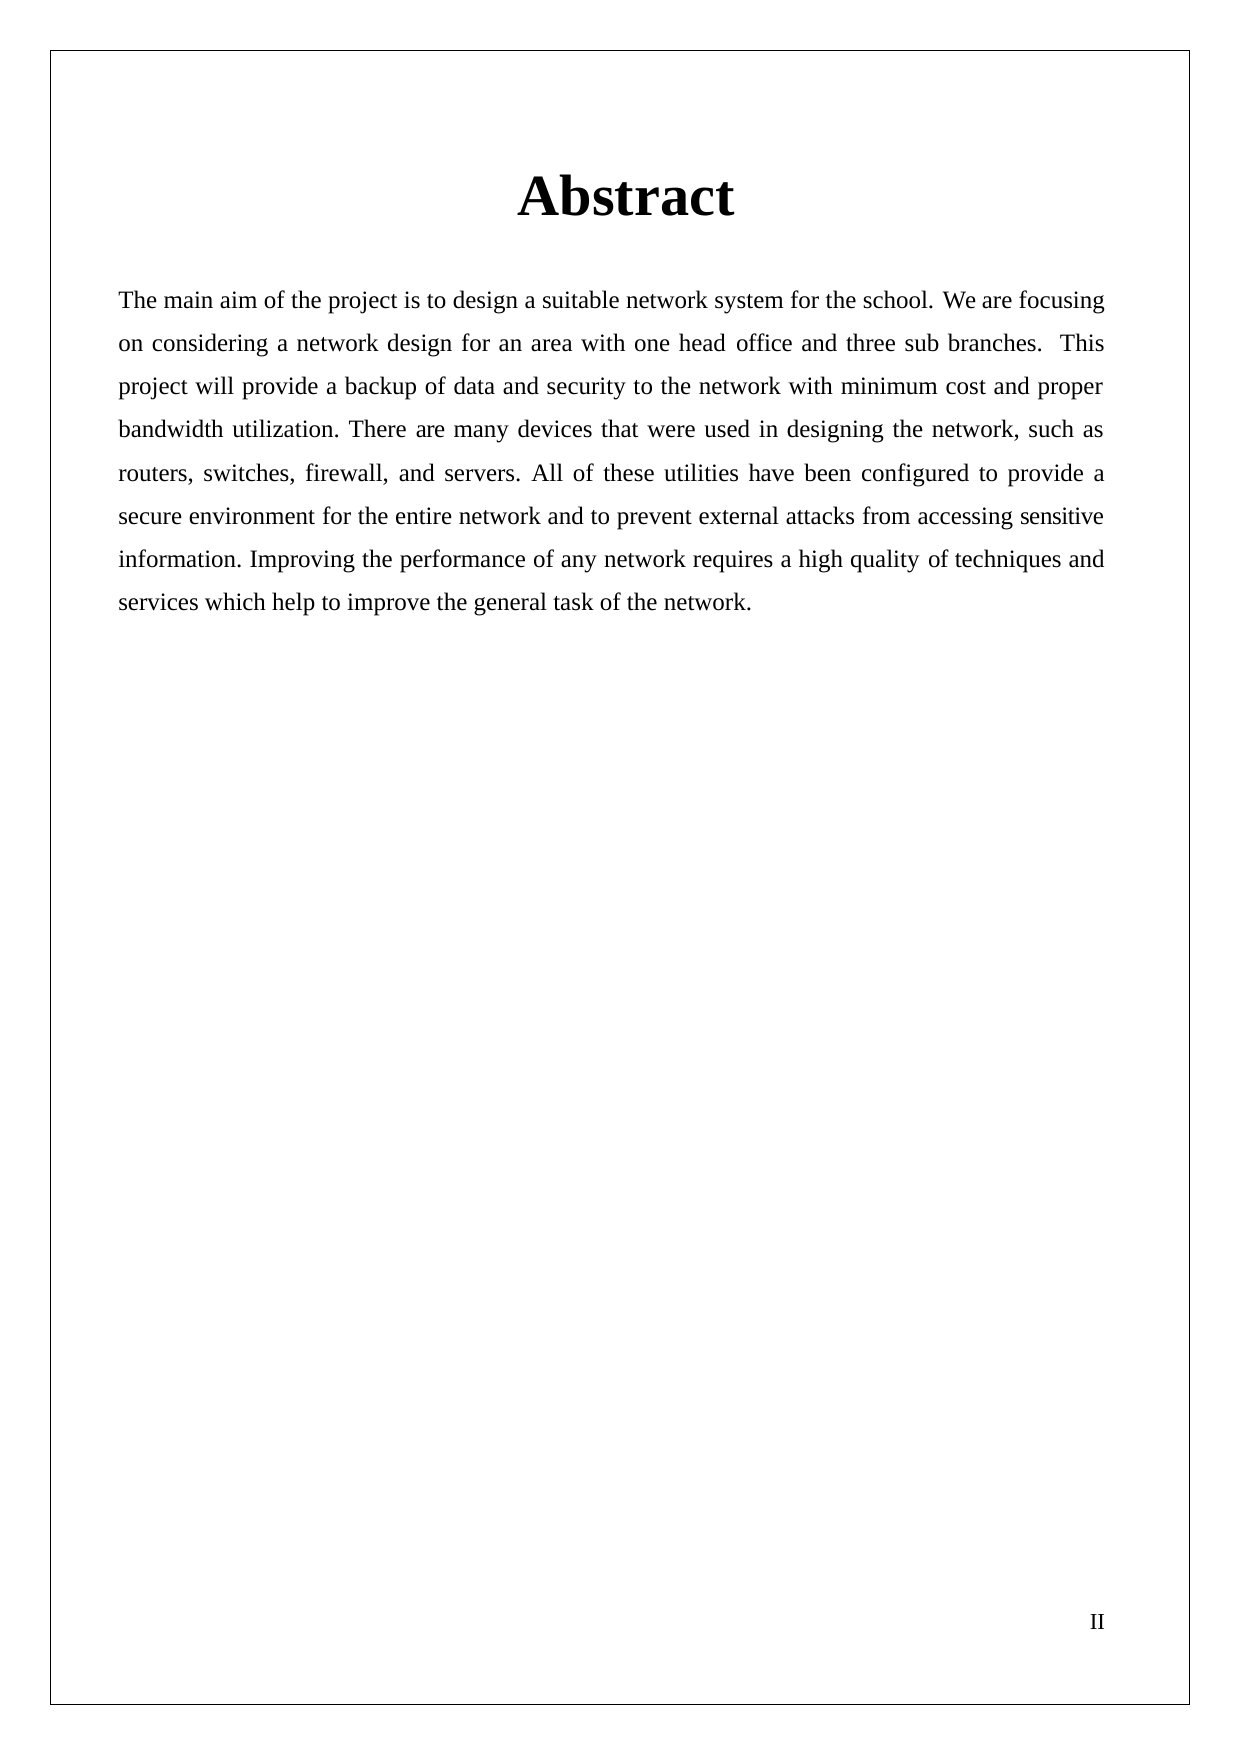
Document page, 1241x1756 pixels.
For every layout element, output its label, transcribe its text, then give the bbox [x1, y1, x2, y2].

text The main aim of the project is to design a suitable network system for the school. We are focusing on considering a network design for an area with one head office and three sub branches. This project will provide a backup of data and security to the network with minimum cost and proper bandwidth utilization. There are many devices that were used in designing the network, such as routers, switches, firewall, and servers. All of these utilities have been configured to provide a secure environment for the entire network and to prevent external attacks from accessing sensitive information. Improving the performance of any network requires a high quality of techniques and services which help to improve the general task of the network. [118, 285, 1105, 616]
subtitle Abstract [147, 161, 1105, 228]
